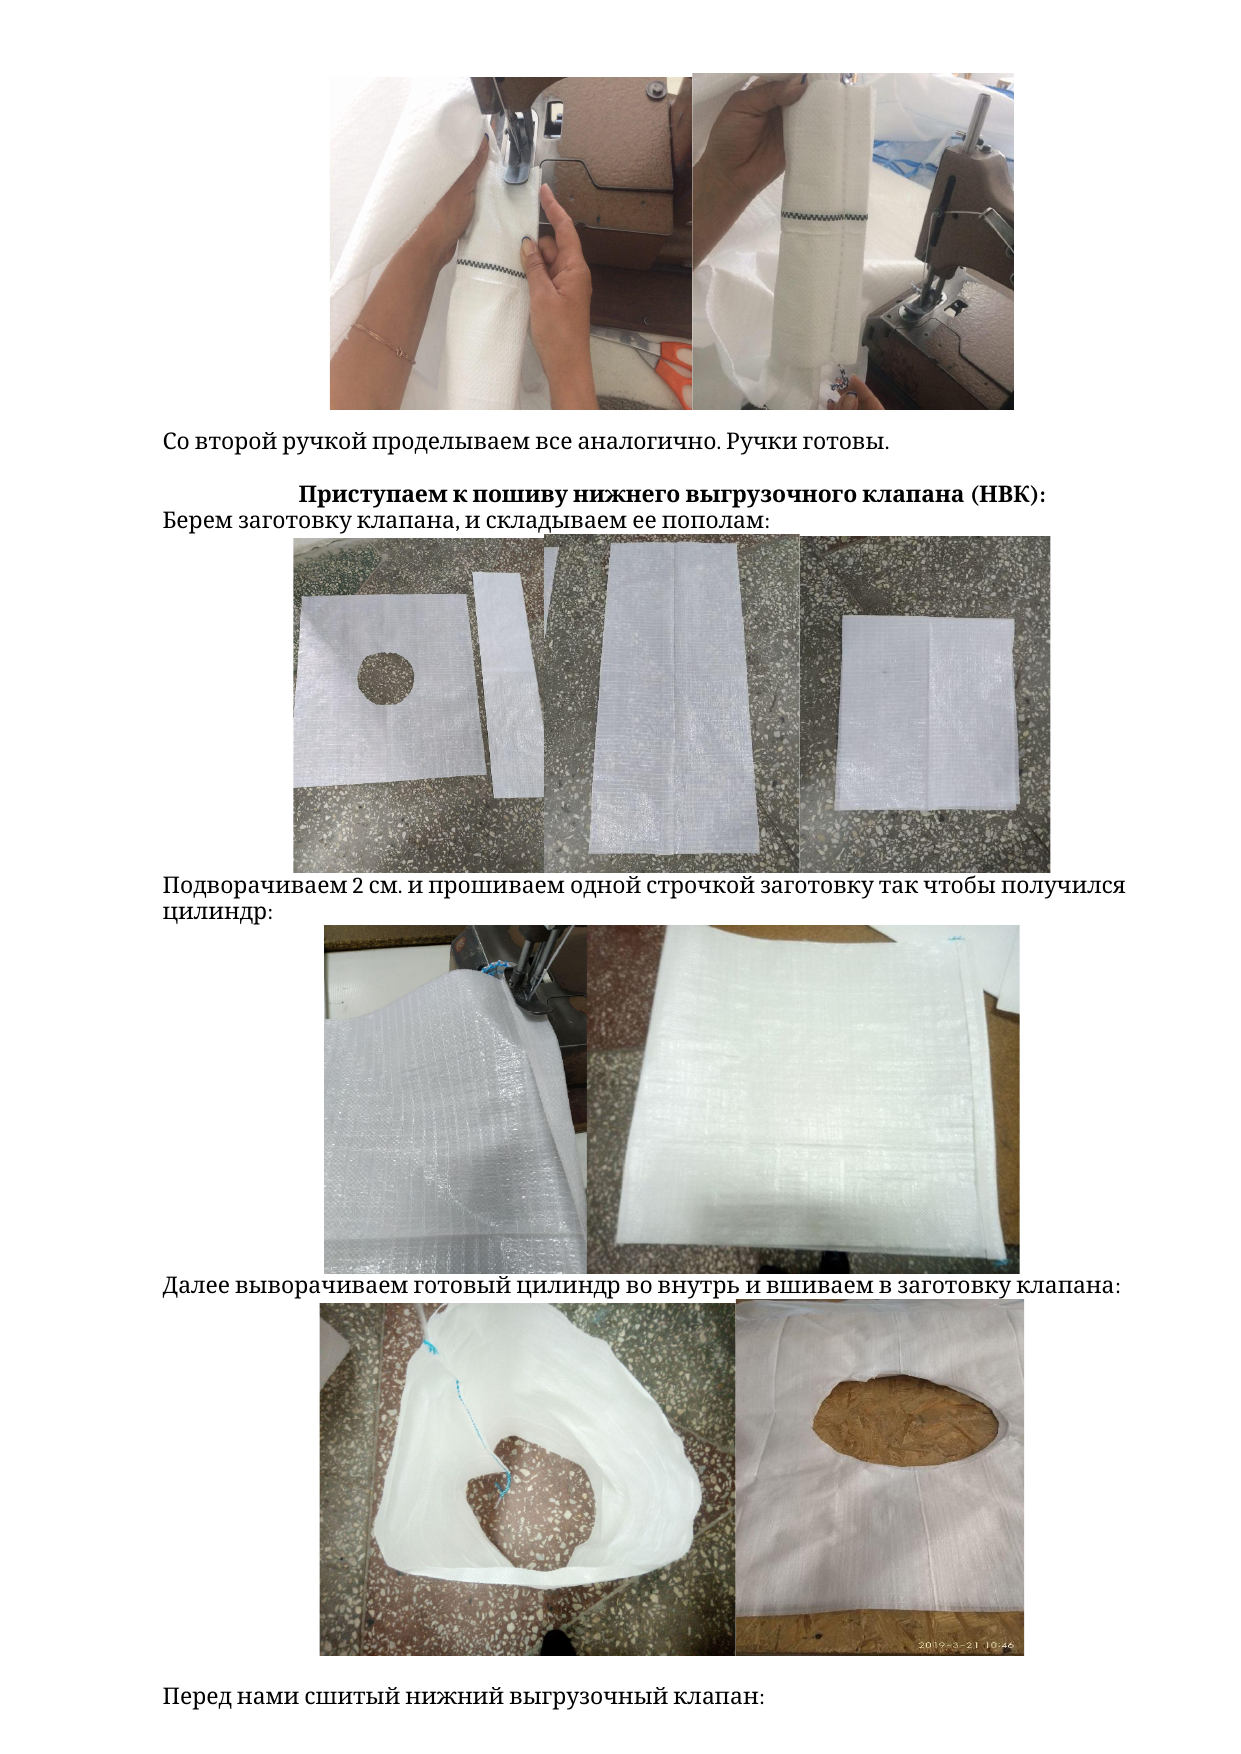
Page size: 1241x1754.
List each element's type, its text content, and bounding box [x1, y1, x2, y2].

picture [293, 534, 1051, 873]
text Подворачиваем 2 см. и прошиваем одной строчкой заготовку так чтобы получился цилиндр: [162, 872, 1181, 925]
picture [324, 925, 1020, 1274]
text Берем заготовку клапана, и складываем ее пополам: [162, 508, 1181, 534]
text Со второй ручкой проделываем все аналогично. Ручки готовы. [162, 429, 1181, 455]
picture [329, 73, 1014, 410]
text Далее выворачиваем готовый цилиндр во внутрь и вшиваем в заготовку клапана: [162, 1273, 1181, 1299]
text Перед нами сшитый нижний выгрузочный клапан: [162, 1683, 1181, 1710]
text Приступаем к пошиву нижнего выгрузочного клапана (НВК): [162, 481, 1181, 508]
picture [319, 1299, 1025, 1656]
